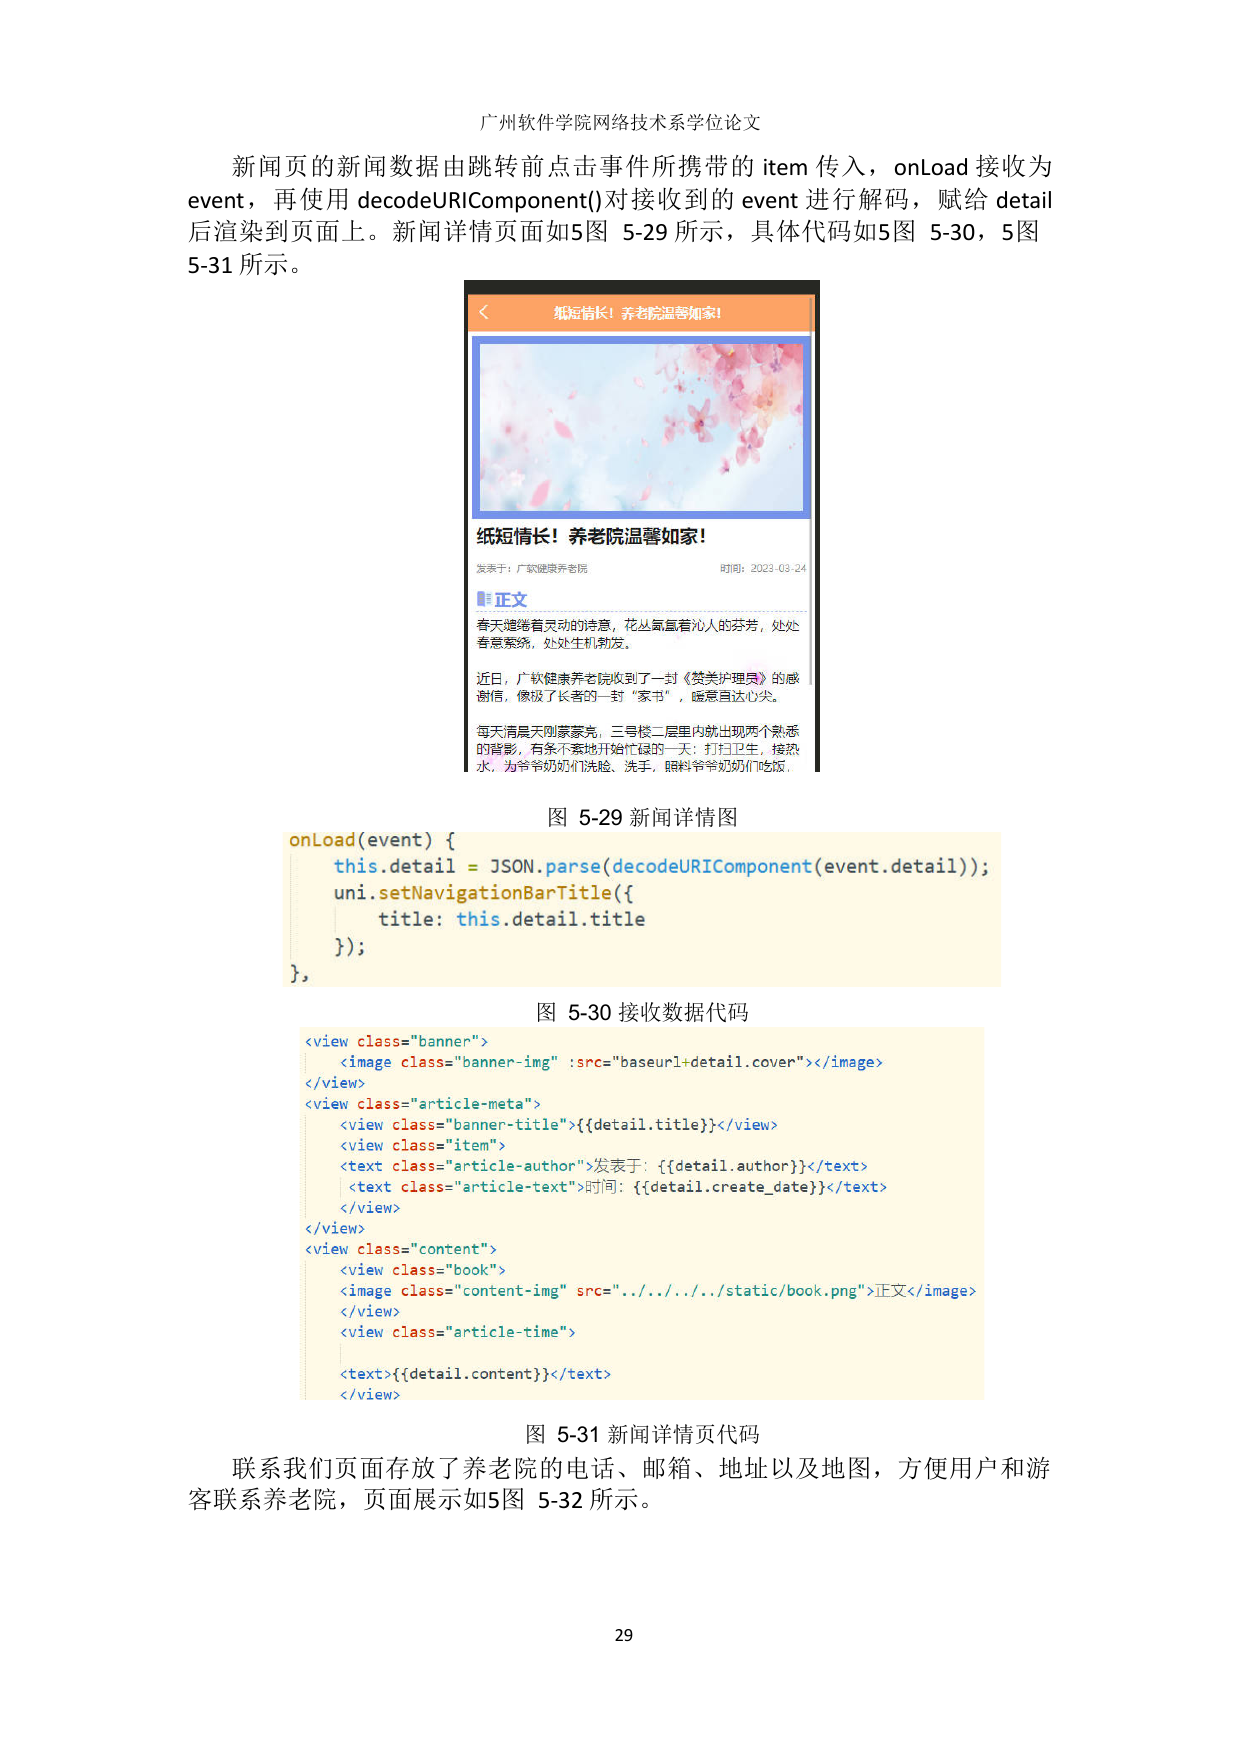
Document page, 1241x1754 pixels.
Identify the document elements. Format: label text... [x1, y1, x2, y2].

picture [282, 832, 1002, 987]
picture [464, 280, 820, 772]
picture [299, 1027, 985, 1400]
